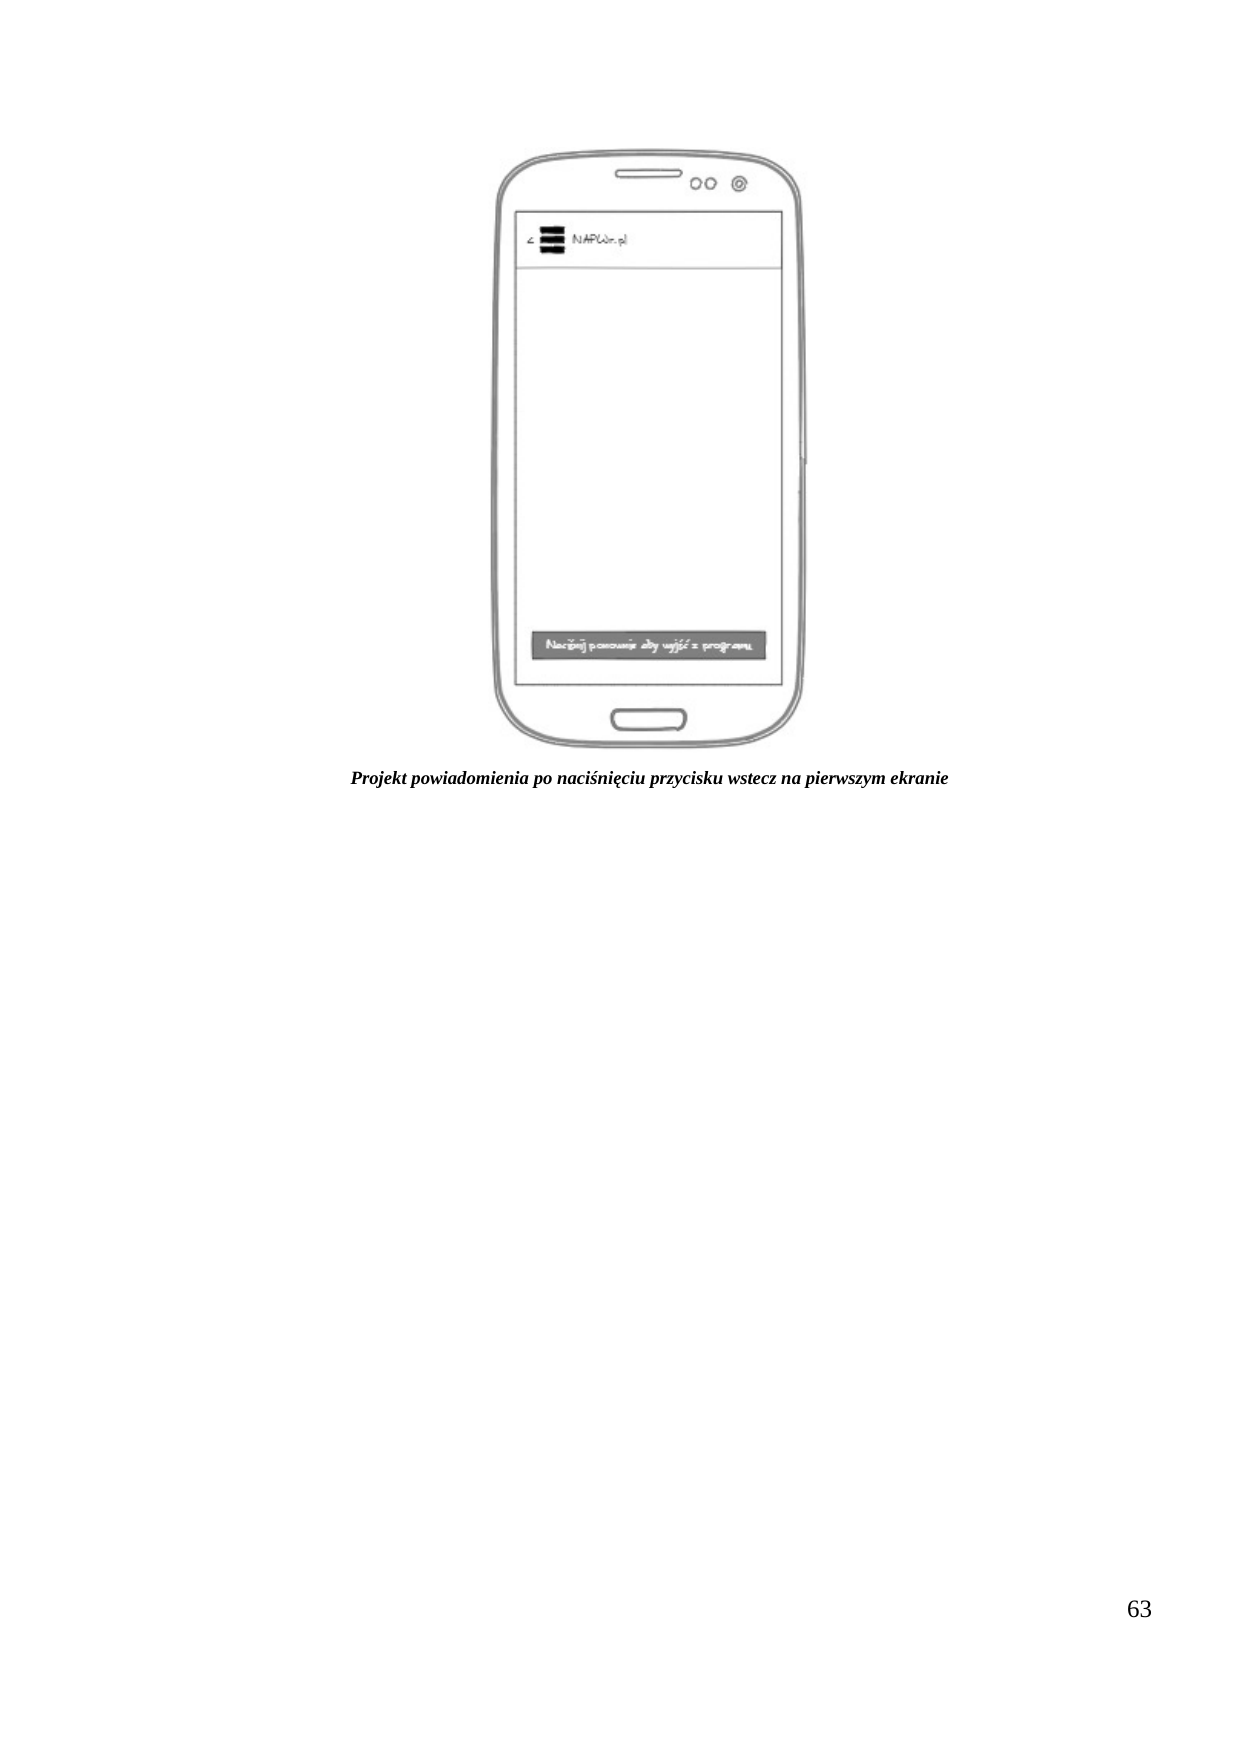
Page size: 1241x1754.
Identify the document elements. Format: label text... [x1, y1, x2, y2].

picture [488, 147, 812, 753]
text Projekt powiadomienia po naciśnięciu przycisku wstecz na pierwszym ekranie [148, 767, 1152, 788]
